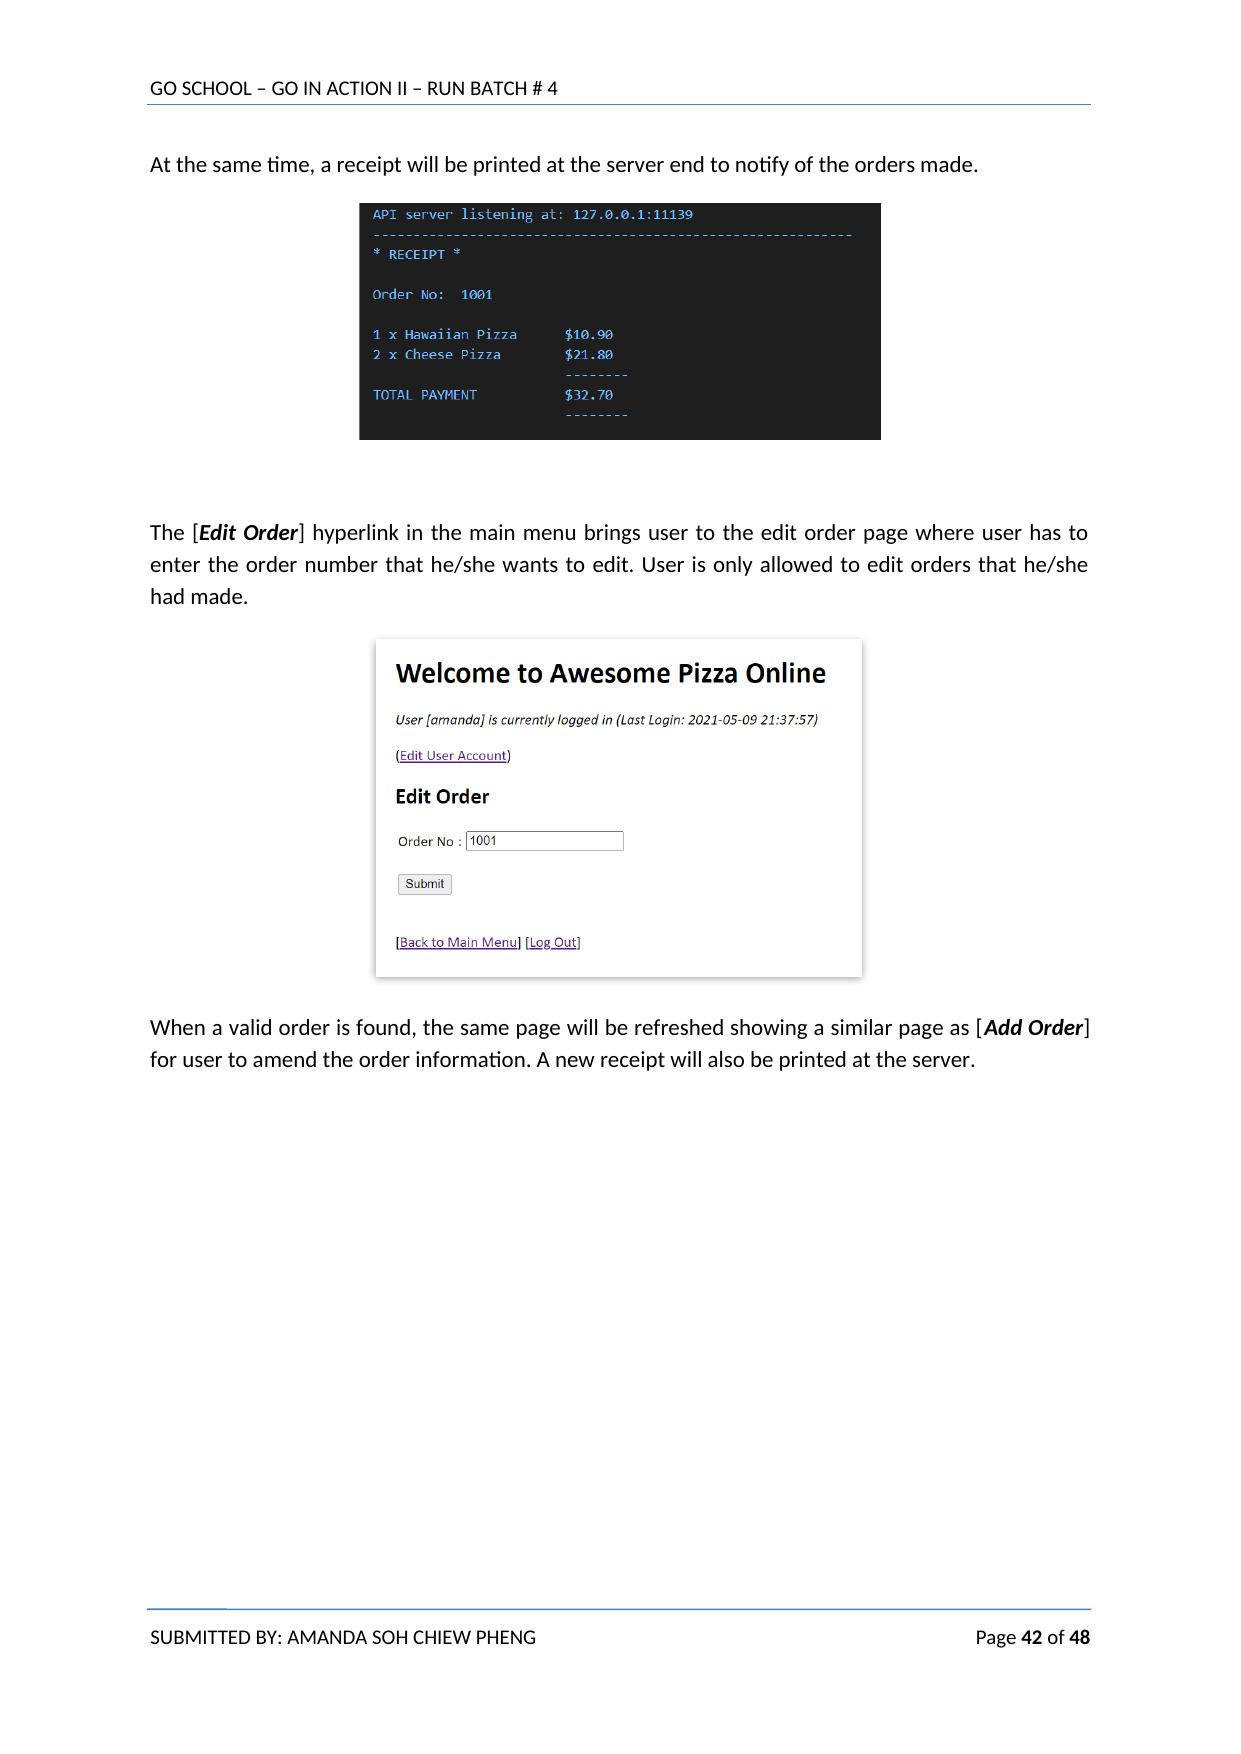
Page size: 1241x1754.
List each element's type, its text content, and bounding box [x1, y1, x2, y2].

text The [Edit Order] hyperlink in the main menu brings user to the edit order page where user has to enter the order number that he/she wants to edit. User is only allowed to edit orders that he/she had made. [150, 518, 1090, 610]
picture [390, 654, 847, 962]
picture [359, 203, 881, 440]
text At the same time, a receipt will be printed at the server end to notify of the orders made. [150, 150, 1090, 178]
text When a valid order is found, the same page will be refreshed showing a similar page as [Add Order] for user to amend the order information. A new receipt will also be printed at the server. [150, 1013, 1090, 1073]
